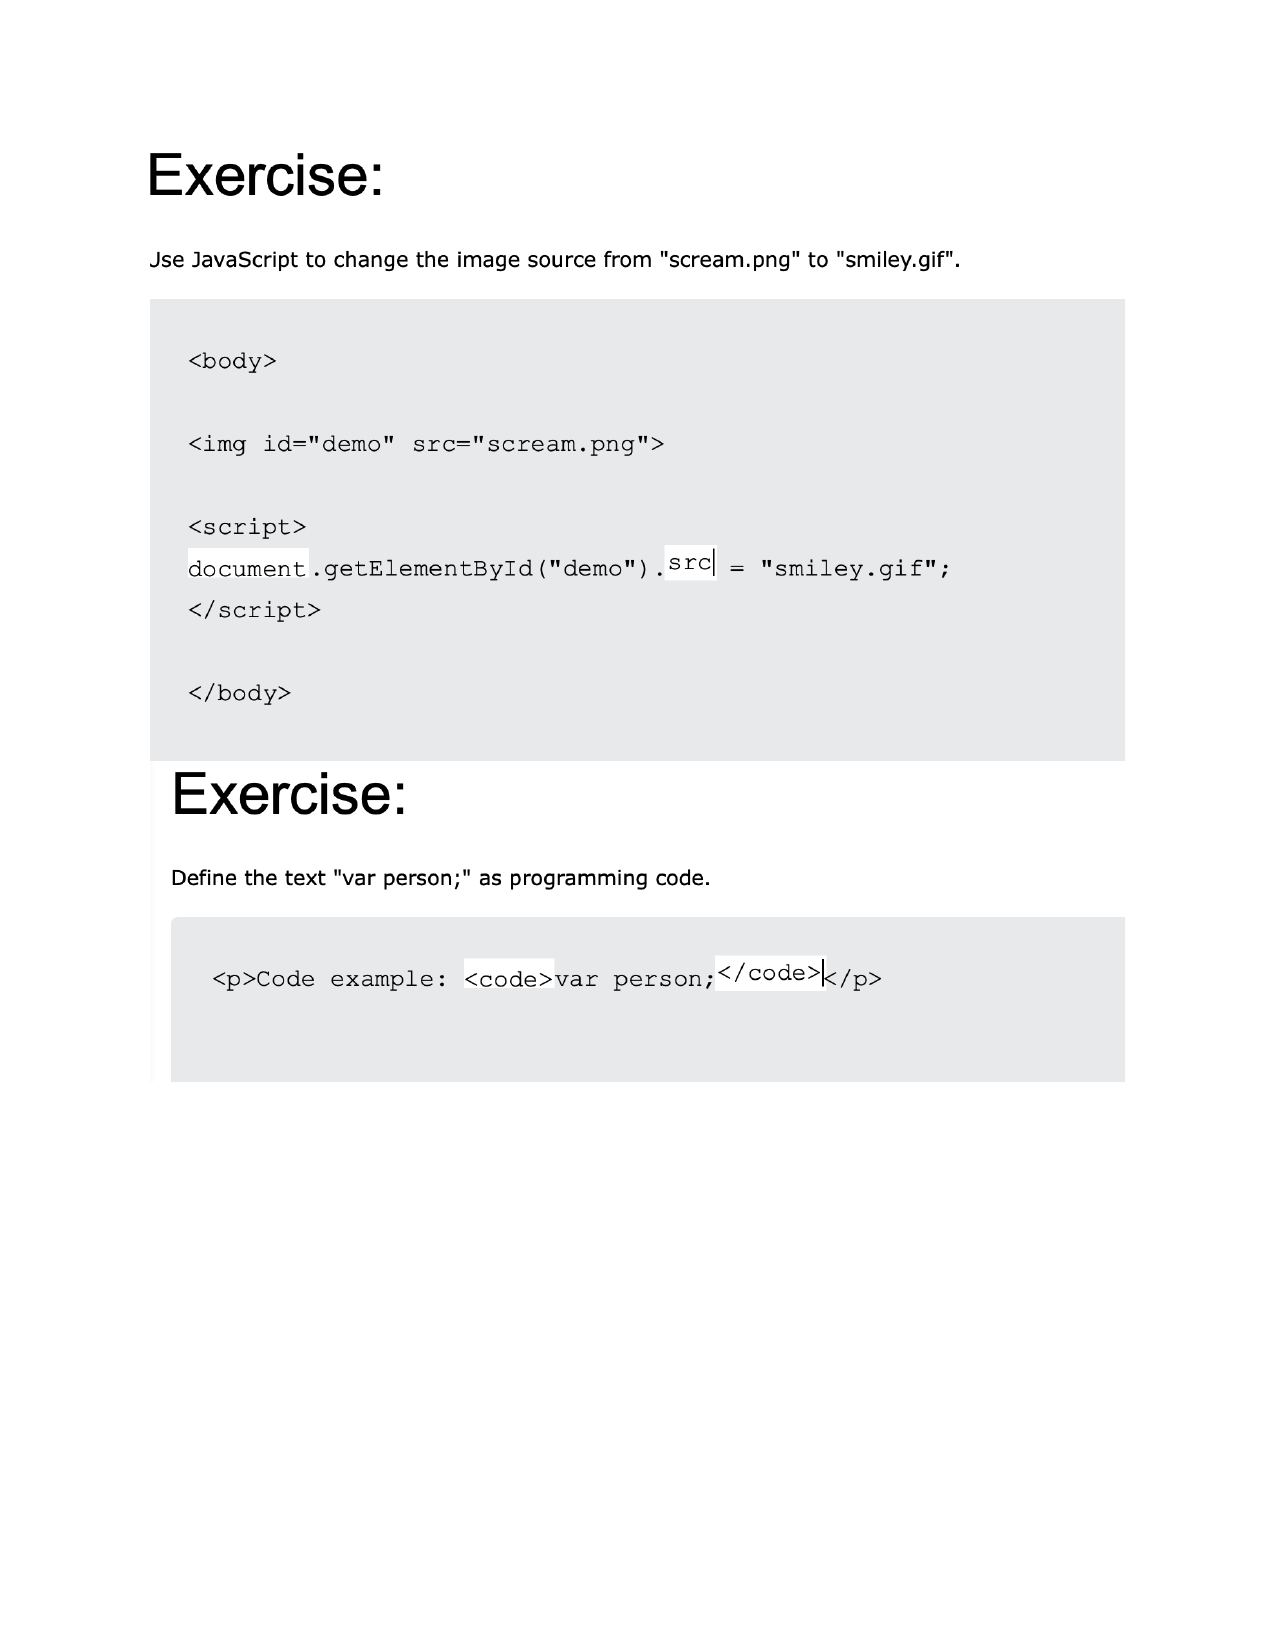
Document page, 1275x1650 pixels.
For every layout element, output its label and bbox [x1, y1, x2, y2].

picture [150, 150, 1125, 1082]
